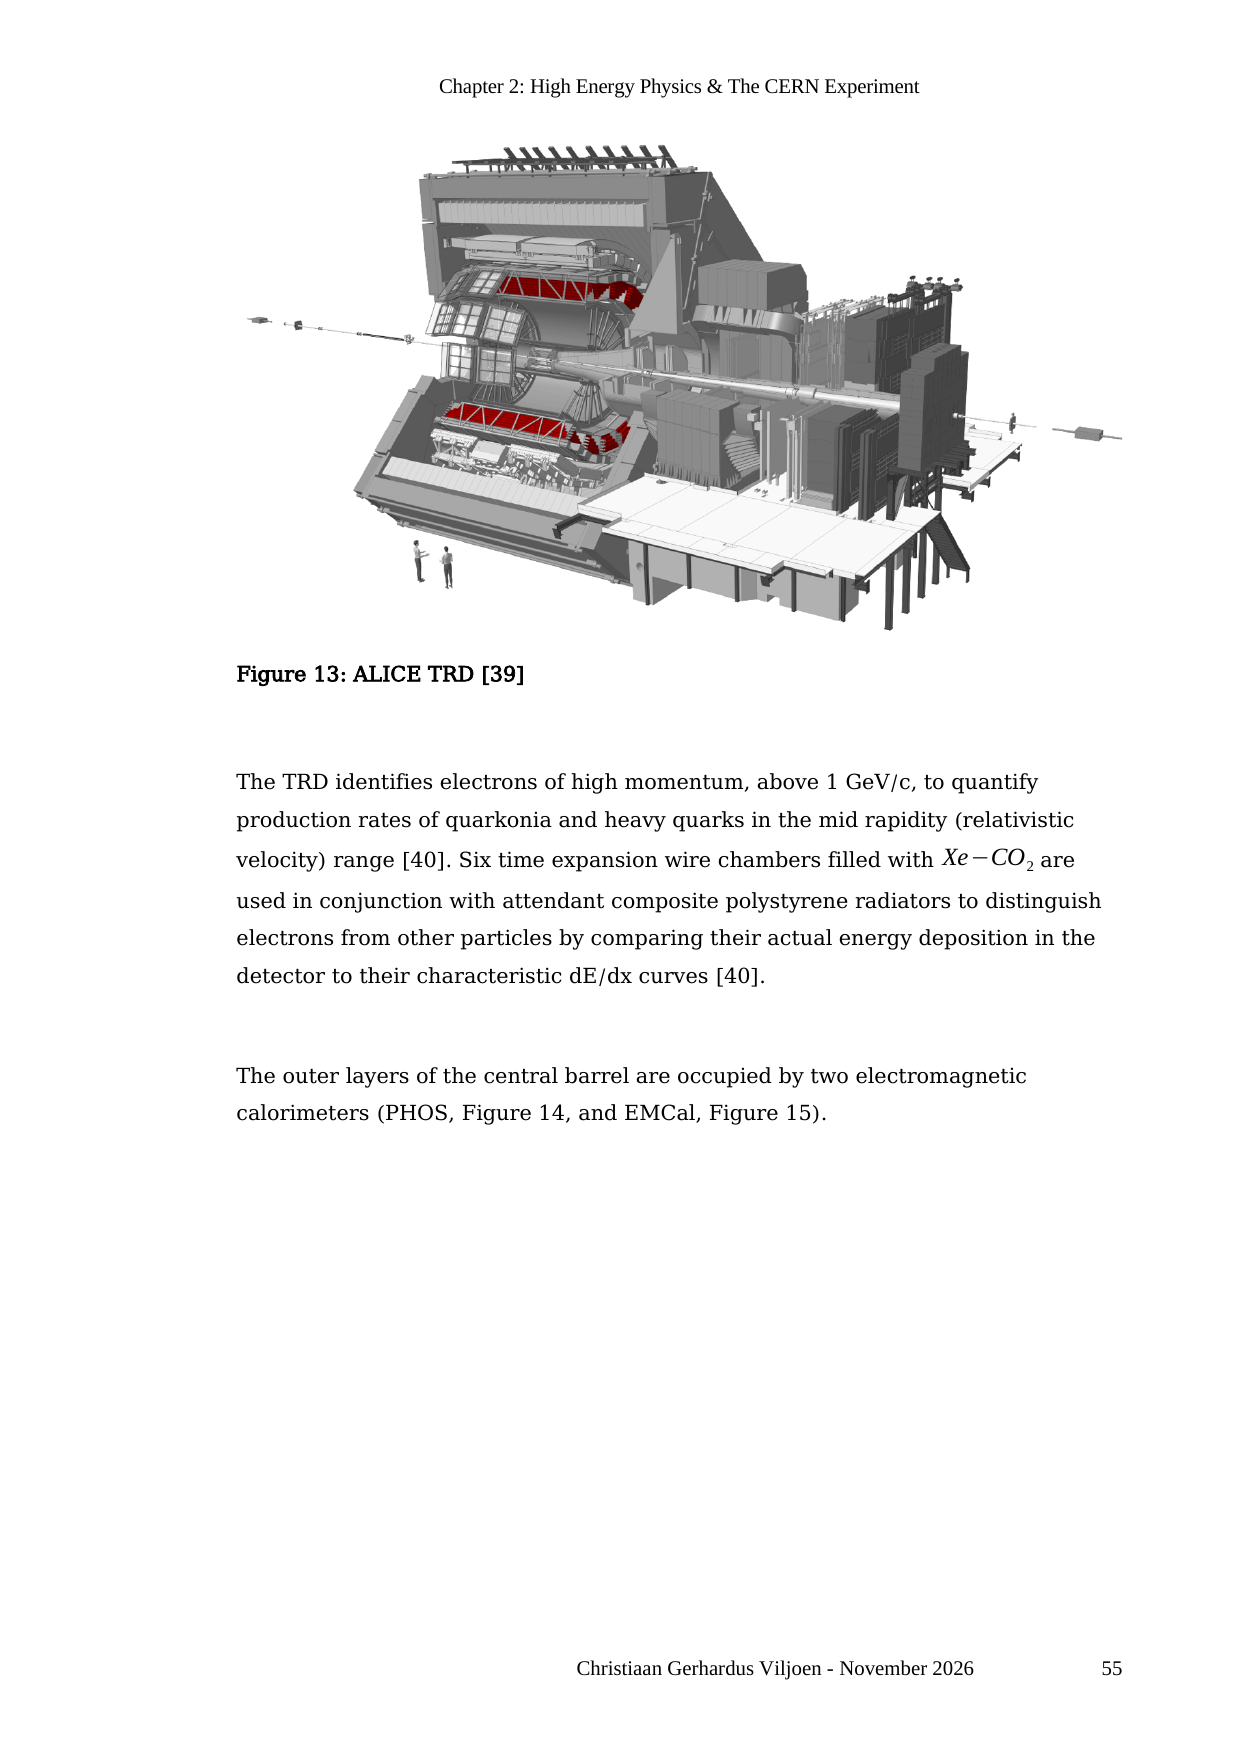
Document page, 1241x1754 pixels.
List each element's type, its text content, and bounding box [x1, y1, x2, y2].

text Figure : ALICE TRD [236, 661, 1122, 686]
picture [236, 135, 1123, 636]
text The TRD identifies electrons of high momentum, above 1 GeV/c, to quantify production rates of quarkonia and heavy quarks in the mid rapidity (relativistic velocity) range . Six time expansion wire chambers filled with are used in conjunction with attendant composite polystyrene radiators to distinguish electrons from other particles by comparing their actual energy deposition in the detector to their characteristic dE/dx curves . [236, 769, 1122, 988]
